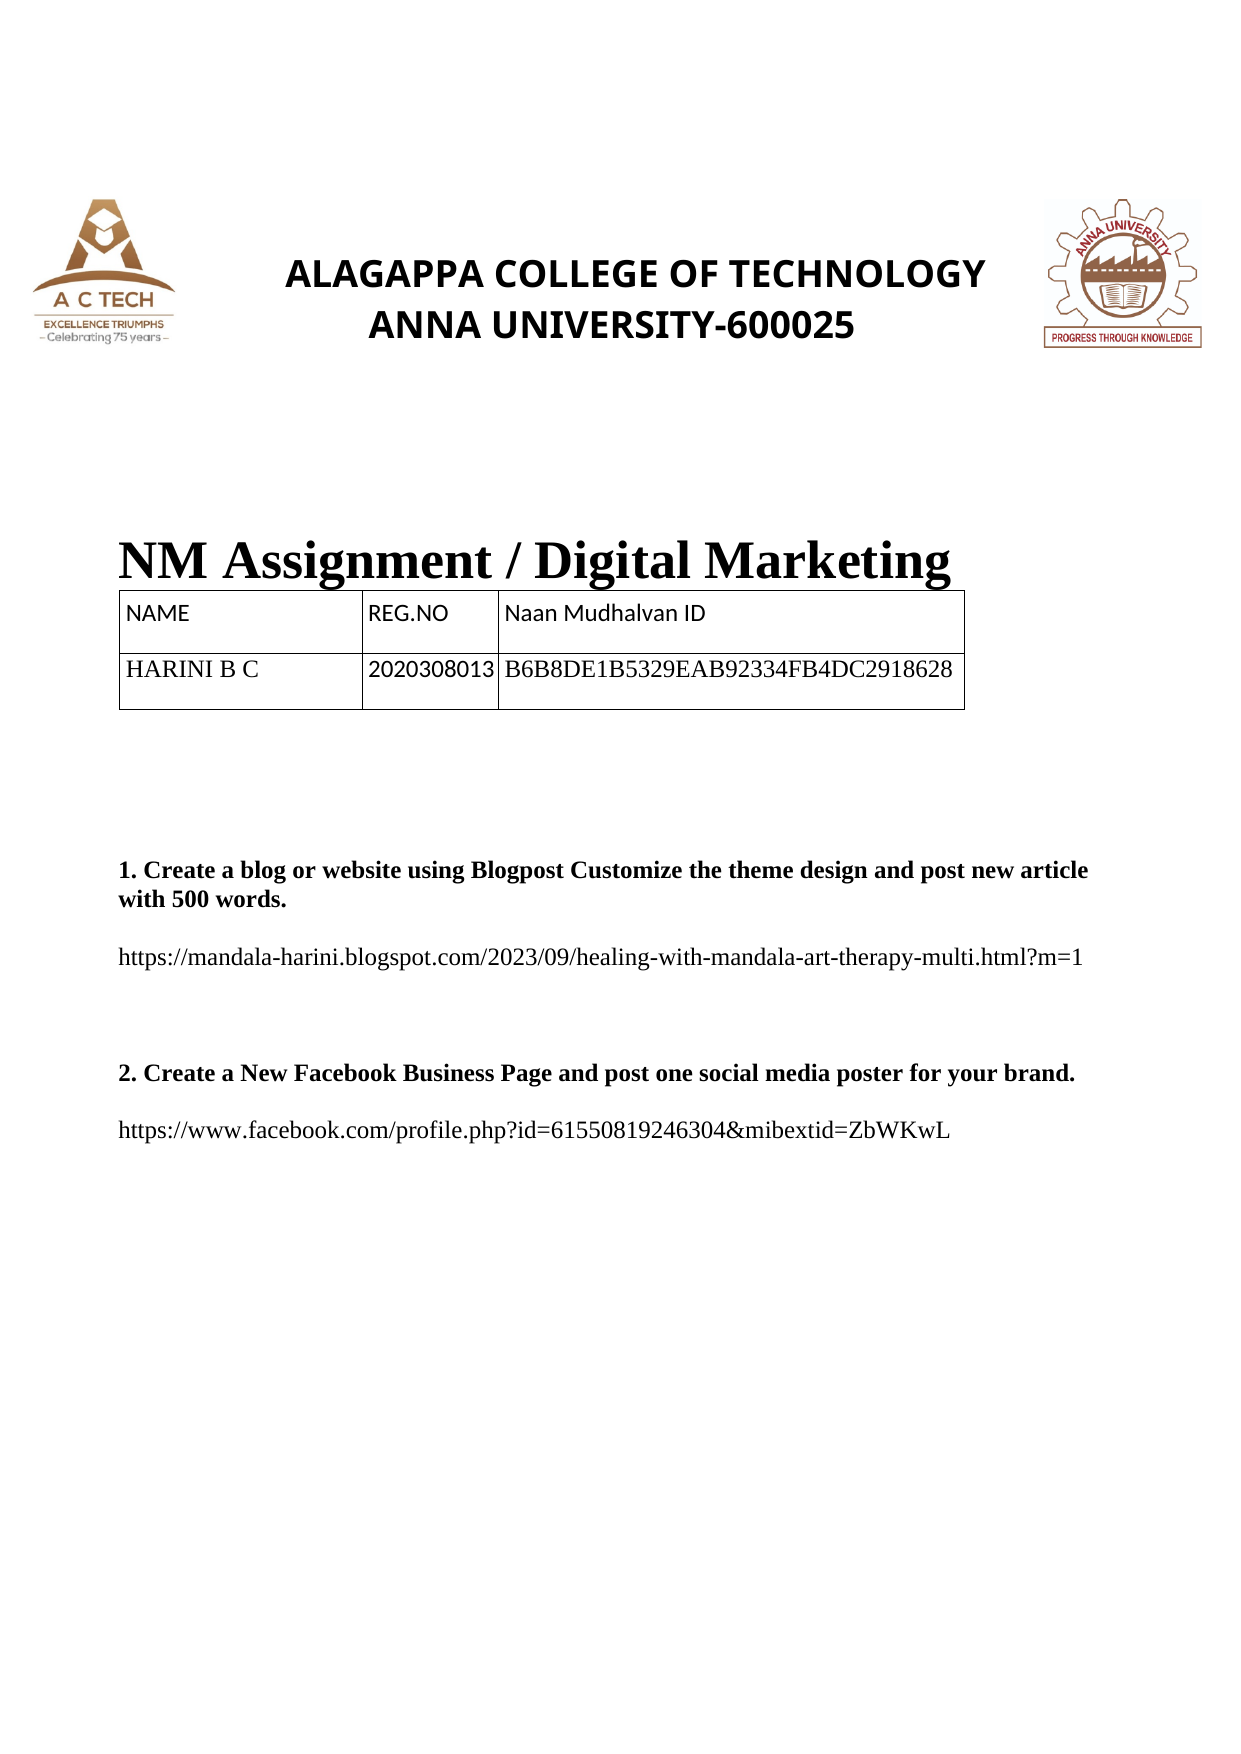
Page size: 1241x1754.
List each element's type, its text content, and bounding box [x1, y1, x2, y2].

table_header NAME [120, 591, 362, 653]
text https://www.facebook.com/profile.php?id=61550819246304&mibextid=ZbWKwL [118, 1116, 1122, 1144]
text 1. Create a blog or website using Blogpost Customize the theme design and post new article with 500 words. [118, 855, 1122, 913]
table_cell B6B8DE1B5329EAB92334FB4DC2918628 [499, 654, 964, 709]
picture [1043, 199, 1202, 348]
table_cell HARINI B C [120, 654, 362, 709]
text https://mandala-harini.blogspot.com/2023/09/healing-with-mandala-art-therapy-multi.html?m=1 [118, 942, 1122, 971]
text NM Assignment / Digital Marketing [118, 528, 1122, 590]
table_header Naan Mudhalvan ID [499, 591, 964, 653]
table_header REG.NO [363, 591, 498, 653]
text ALAGAPPA COLLEGE OF TECHNOLOGY [180, 247, 1043, 298]
text 2. Create a New Facebook Business Page and post one social media poster for your brand. [118, 1058, 1122, 1086]
text ANNA UNIVERSITY-600025 [118, 298, 1122, 349]
picture [26, 196, 180, 348]
table_cell 2020308013 [363, 654, 498, 709]
